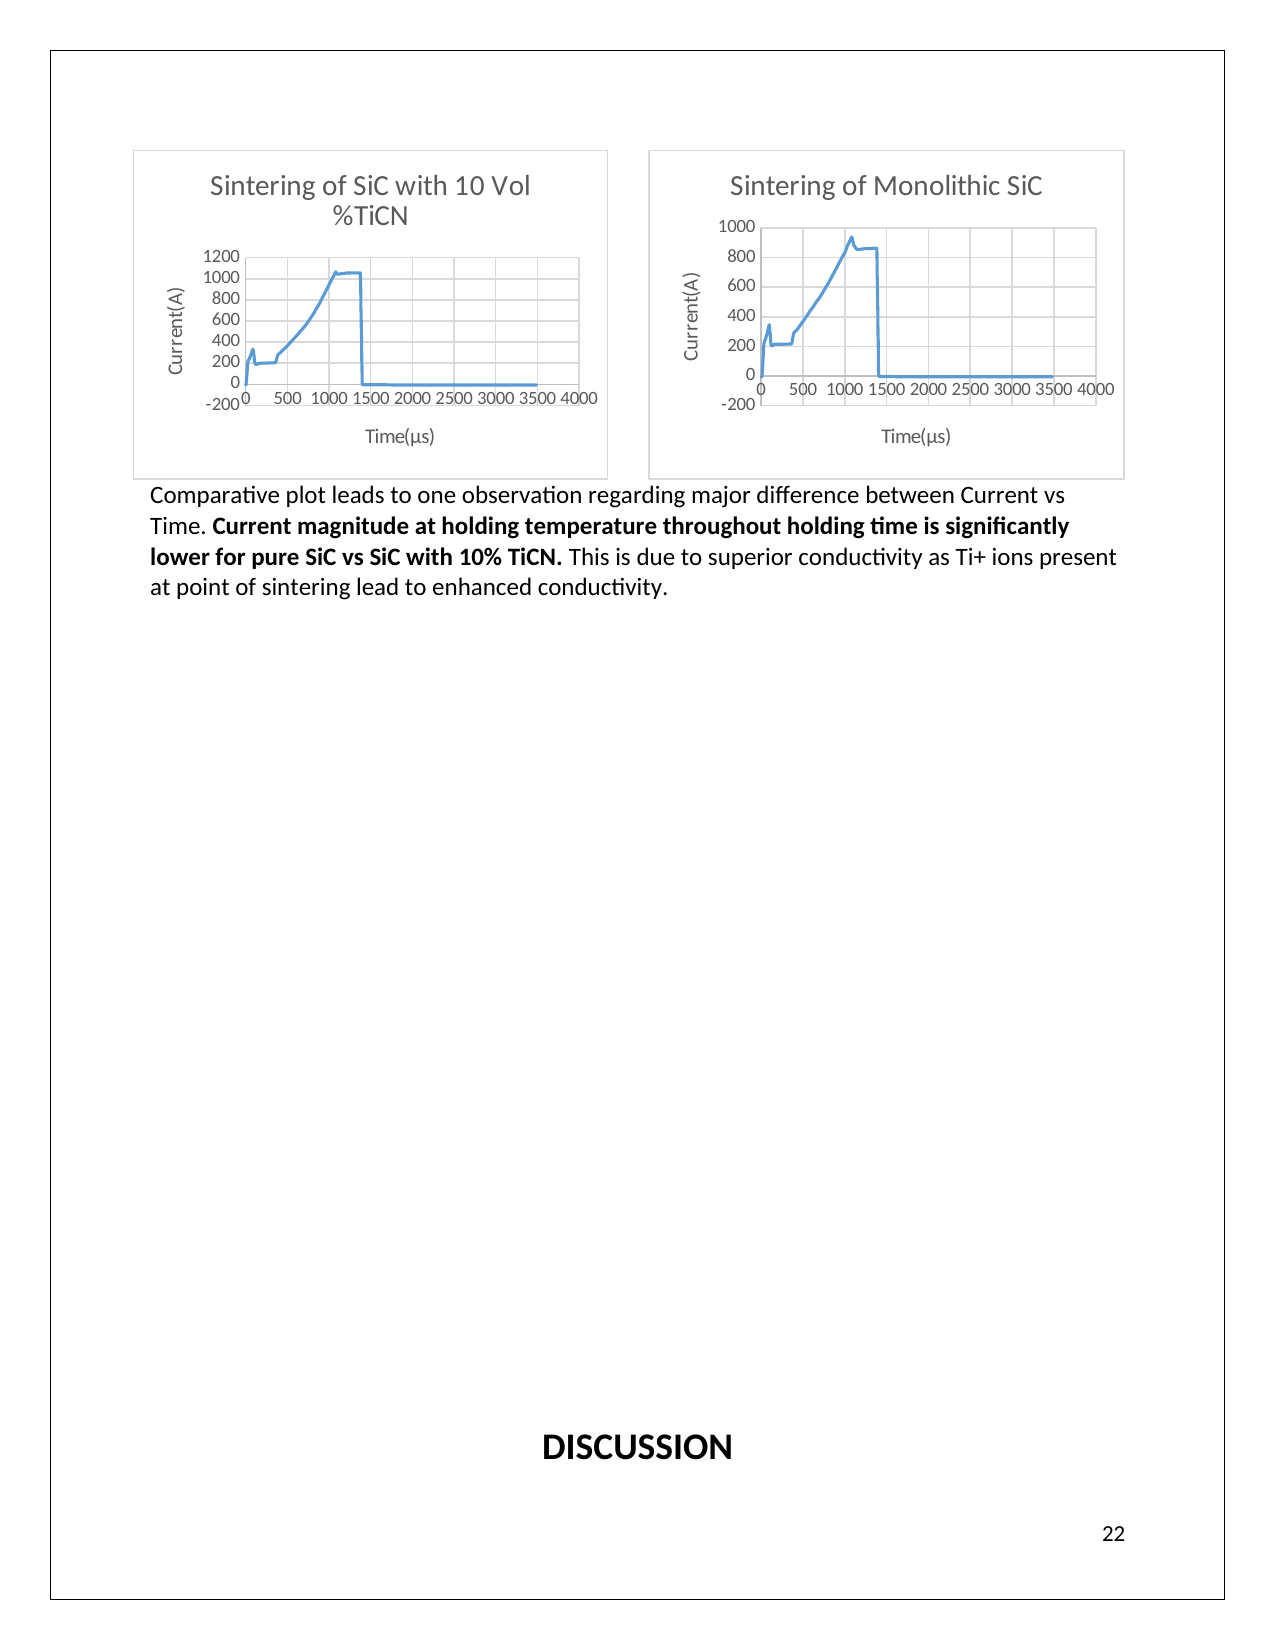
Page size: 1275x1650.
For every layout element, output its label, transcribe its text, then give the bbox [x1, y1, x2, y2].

text Comparative plot leads to one observation regarding major difference between Current vs Time. Current magnitude at holding temperature throughout holding time is significantly lower for pure SiC vs SiC with 10% TiCN. This is due to superior conductivity as Ti+ ions present at point of sintering lead to enhanced conductivity. [150, 150, 1125, 602]
text DISCUSSION [150, 1423, 1125, 1468]
